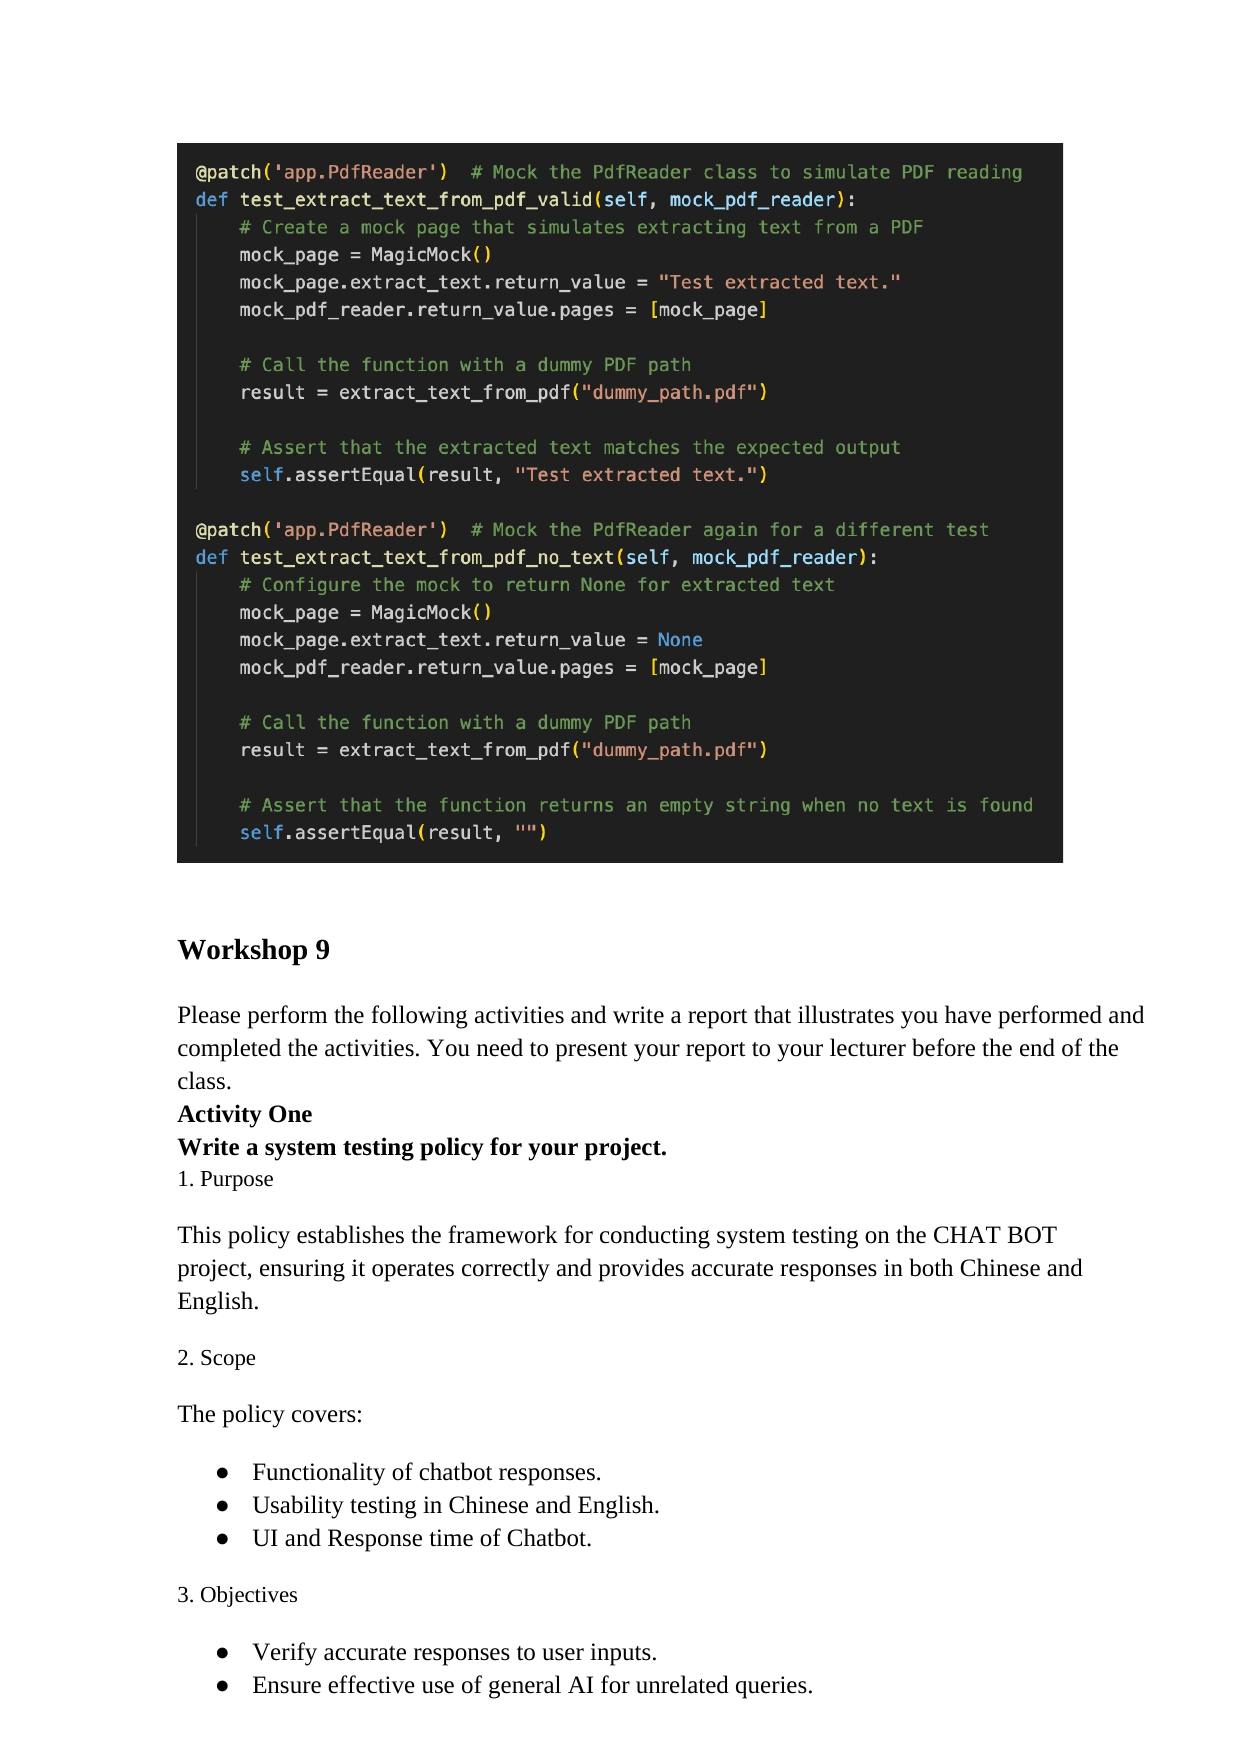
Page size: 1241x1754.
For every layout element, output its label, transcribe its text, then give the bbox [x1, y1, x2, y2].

text Please perform the following activities and write a report that illustrates you have performed and completed the activities. You need to present your report to your lecturer before the end of the class. [177, 1000, 1154, 1095]
list Ensure effective use of general AI for unrelated queries. [214, 1670, 1104, 1698]
text 2. Scope [177, 1344, 1104, 1371]
list Functionality of chatbot responses. [214, 1457, 1104, 1486]
text 3. Objectives [177, 1582, 1104, 1608]
list Verify accurate responses to user inputs. [214, 1637, 1104, 1666]
subtitle Workshop 9 [177, 932, 1104, 966]
picture [177, 143, 1064, 863]
list UI and Response time of Chatbot. [214, 1523, 1104, 1552]
text Activity One [177, 1099, 1104, 1128]
text The policy covers: [177, 1399, 1104, 1428]
text Write a system testing policy for your project. [177, 1132, 1104, 1161]
text 1. Purpose [177, 1165, 1104, 1191]
text This policy establishes the framework for conducting system testing on the CHAT BOT project, ensuring it operates correctly and provides accurate responses in both Chinese and English. [177, 1220, 1104, 1315]
list Usability testing in Chinese and English. [214, 1491, 1104, 1519]
